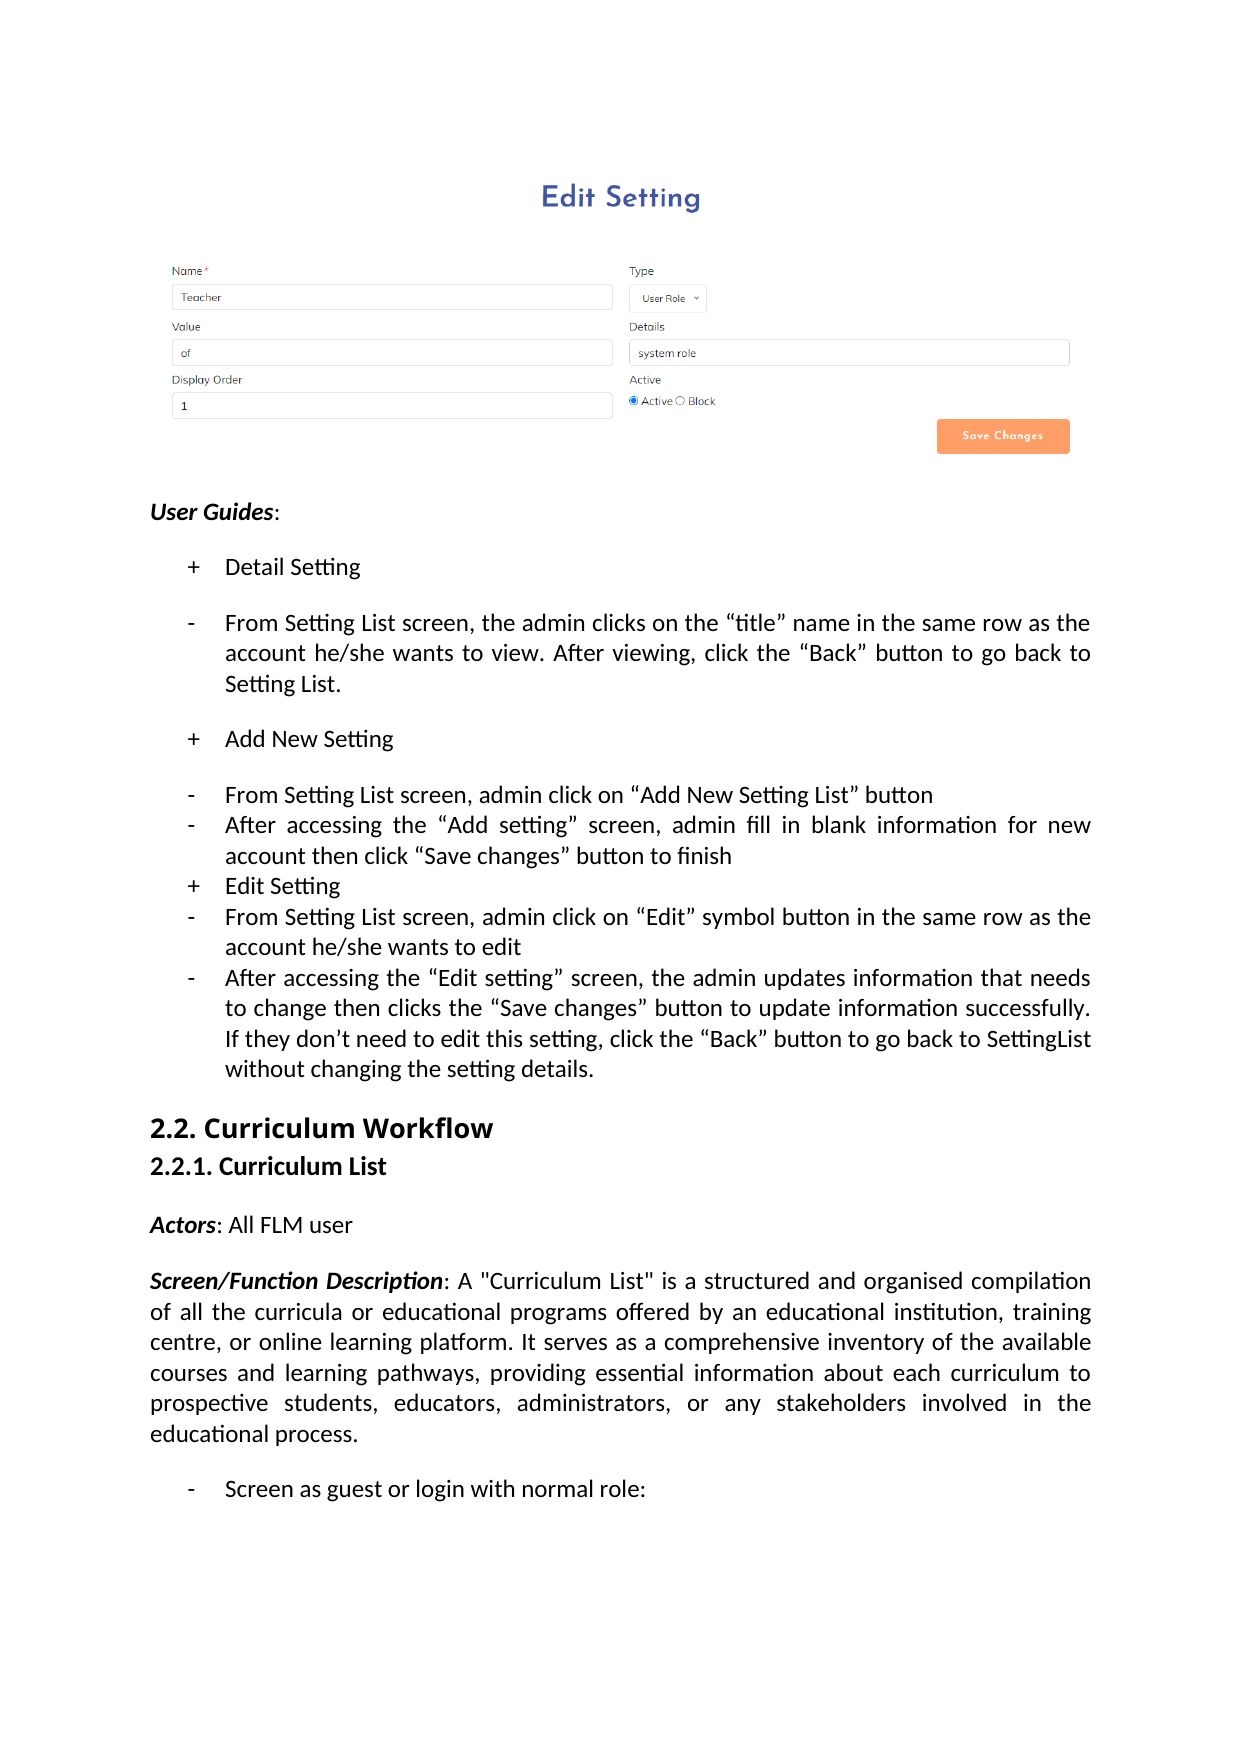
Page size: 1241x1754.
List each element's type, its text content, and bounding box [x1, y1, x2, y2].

list From Setting List screen, admin click on “Add New Setting List” button [187, 779, 1093, 809]
text Screen/Function Description: A "Curriculum List" is a structured and organised compilation of all the curricula or educational programs offered by an educational institution, training centre, or online learning platform. It serves as a comprehensive inventory of the available courses and learning pathways, providing essential information about each curriculum to prospective students, educators, administrators, or any stakeholders involved in the educational process. [150, 1265, 1093, 1448]
picture [150, 150, 1093, 471]
text Actors: All FLM user [150, 1209, 1093, 1240]
list After accessing the “Edit setting” screen, the admin updates information that needs to change then clicks the “Save changes” button to update information successfully. If they don’t need to edit this setting, click the “Back” button to go back to SettingList without changing the setting details. [187, 962, 1093, 1084]
list Edit Setting [187, 871, 1093, 901]
list After accessing the “Add setting” screen, admin fill in blank information for new account then click “Save changes” button to finish [187, 809, 1093, 871]
list Add New Setting [187, 723, 1093, 754]
subtitle 2.2. Curriculum Workflow [150, 1109, 1093, 1146]
list Detail Setting [187, 551, 1093, 582]
list From Setting List screen, the admin clicks on the “title” name in the same row as the account he/she wants to view. After viewing, click the “Back” button to go back to Setting List. [187, 607, 1093, 698]
text User Guides: [150, 496, 1093, 526]
text 2.2.1. Curriculum List [150, 1149, 1093, 1182]
list From Setting List screen, admin click on “Edit” symbol button in the same row as the account he/she wants to edit [187, 901, 1093, 962]
list Screen as guest or login with normal role: [187, 1473, 1093, 1504]
